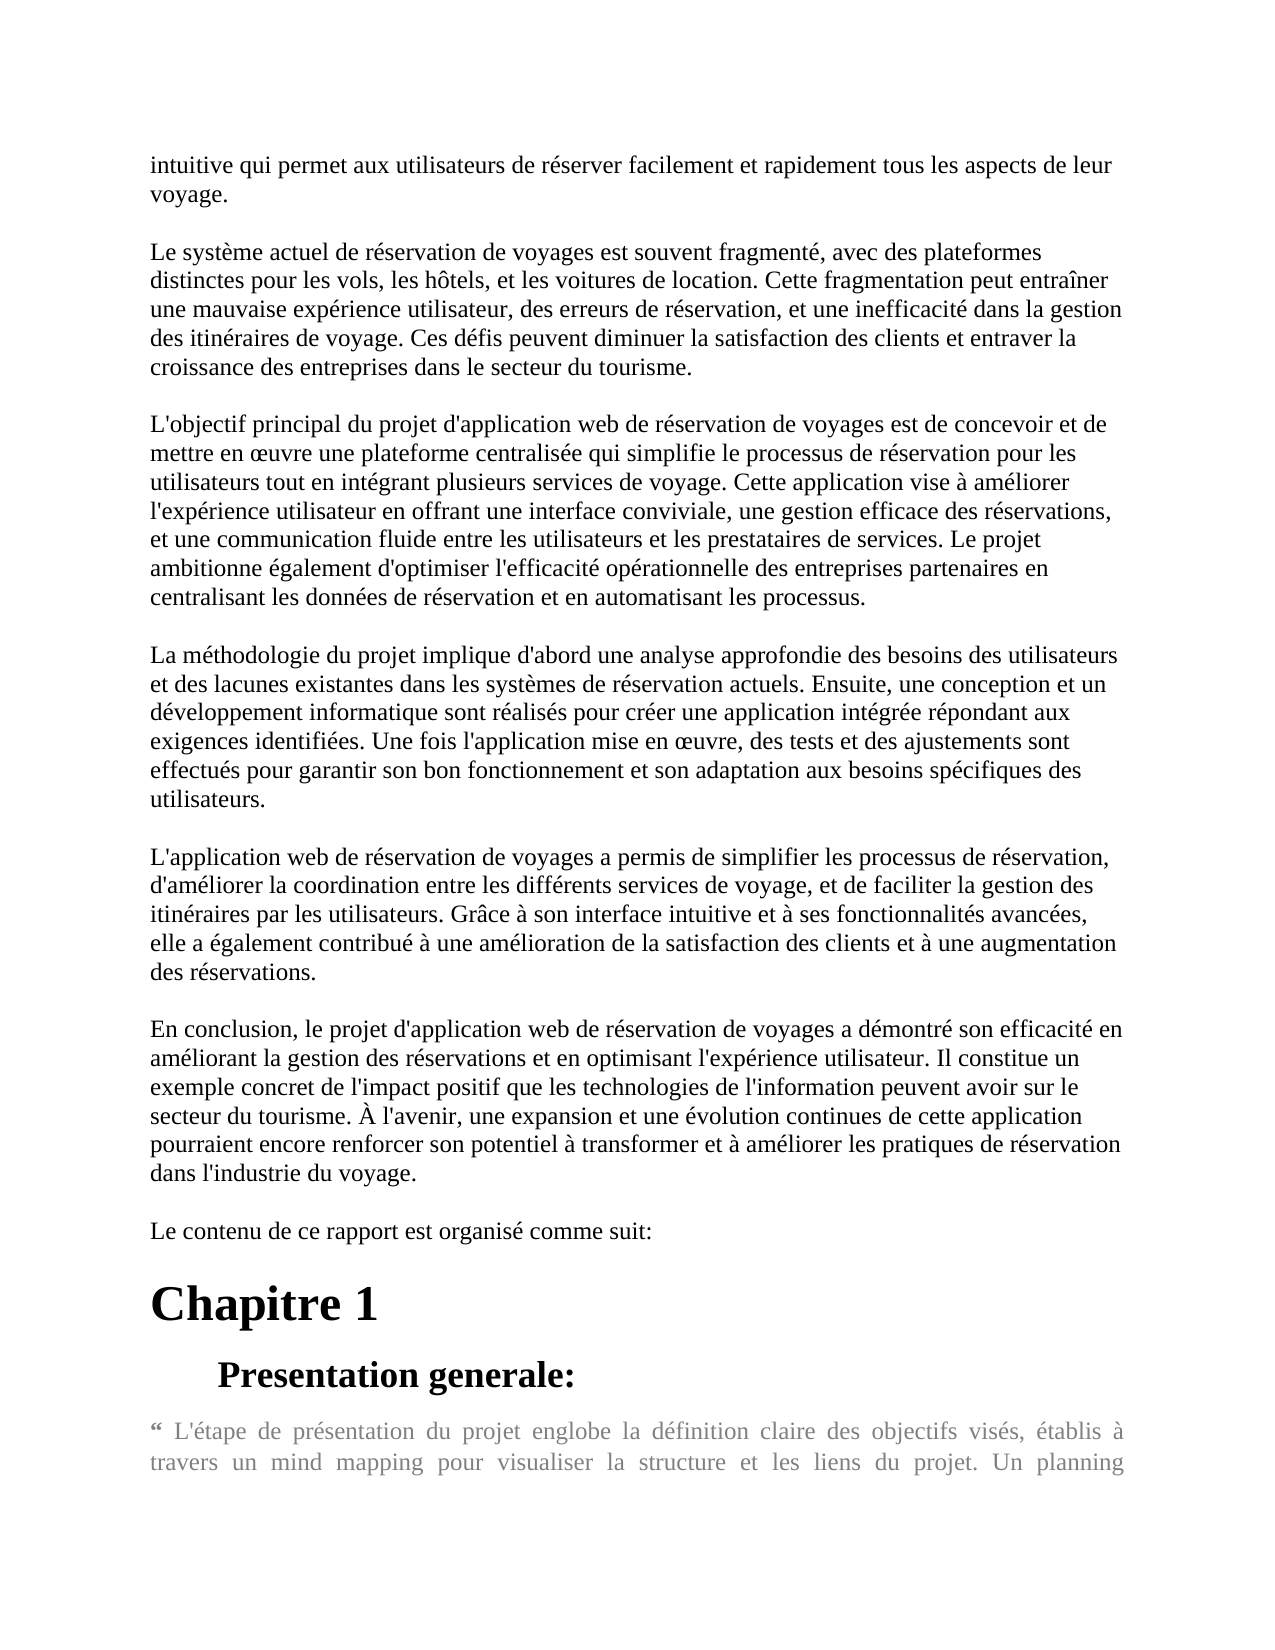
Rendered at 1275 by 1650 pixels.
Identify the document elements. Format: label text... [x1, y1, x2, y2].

text Le système actuel de réservation de voyages est souvent fragmenté, avec des plateformes distinctes pour les vols, les hôtels, et les voitures de location. Cette fragmentation peut entraîner une mauvaise expérience utilisateur, des erreurs de réservation, et une inefficacité dans la gestion des itinéraires de voyage. Ces défis peuvent diminuer la satisfaction des clients et entraver la croissance des entreprises dans le secteur du tourisme. [150, 237, 1125, 380]
text La méthodologie du projet implique d'abord une analyse approfondie des besoins des utilisateurs et des lacunes existantes dans les systèmes de réservation actuels. Ensuite, une conception et un développement informatique sont réalisés pour créer une application intégrée répondant aux exigences identifiées. Une fois l'application mise en œuvre, des tests et des ajustements sont effectués pour garantir son bon fonctionnement et son adaptation aux besoins spécifiques des utilisateurs. [150, 640, 1125, 812]
text Presentation generale: [150, 1353, 1125, 1396]
text Le contenu de ce rapport est organisé comme suit: [150, 1216, 1125, 1245]
text En conclusion, le projet d'application web de réservation de voyages a démontré son efficacité en améliorant la gestion des réservations et en optimisant l'expérience utilisateur. Il constitue un exemple concret de l'impact positif que les technologies de l'information peuvent avoir sur le secteur du tourisme. À l'avenir, une expansion et une évolution continues de cette application pourraient encore renforcer son potentiel à transformer et à améliorer les pratiques de réservation dans l'industrie du voyage. [150, 1014, 1125, 1187]
text Chapitre 1 [150, 1274, 1125, 1332]
text L'application web de réservation de voyages a permis de simplifier les processus de réservation, d'améliorer la coordination entre les différents services de voyage, et de faciliter la gestion des itinéraires par les utilisateurs. Grâce à son interface intuitive et à ses fonctionnalités avancées, elle a également contribué à une amélioration de la satisfaction des clients et à une augmentation des réservations. [150, 842, 1125, 985]
text L'objectif principal du projet d'application web de réservation de voyages est de concevoir et de mettre en œuvre une plateforme centralisée qui simplifie le processus de réservation pour les utilisateurs tout en intégrant plusieurs services de voyage. Cette application vise à améliorer l'expérience utilisateur en offrant une interface conviviale, une gestion efficace des réservations, et une communication fluide entre les utilisateurs et les prestataires de services. Le projet ambitionne également d'optimiser l'efficacité opérationnelle des entreprises partenaires en centralisant les données de réservation et en automatisant les processus. [150, 409, 1125, 611]
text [150, 1416, 1125, 1476]
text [150, 150, 1125, 207]
